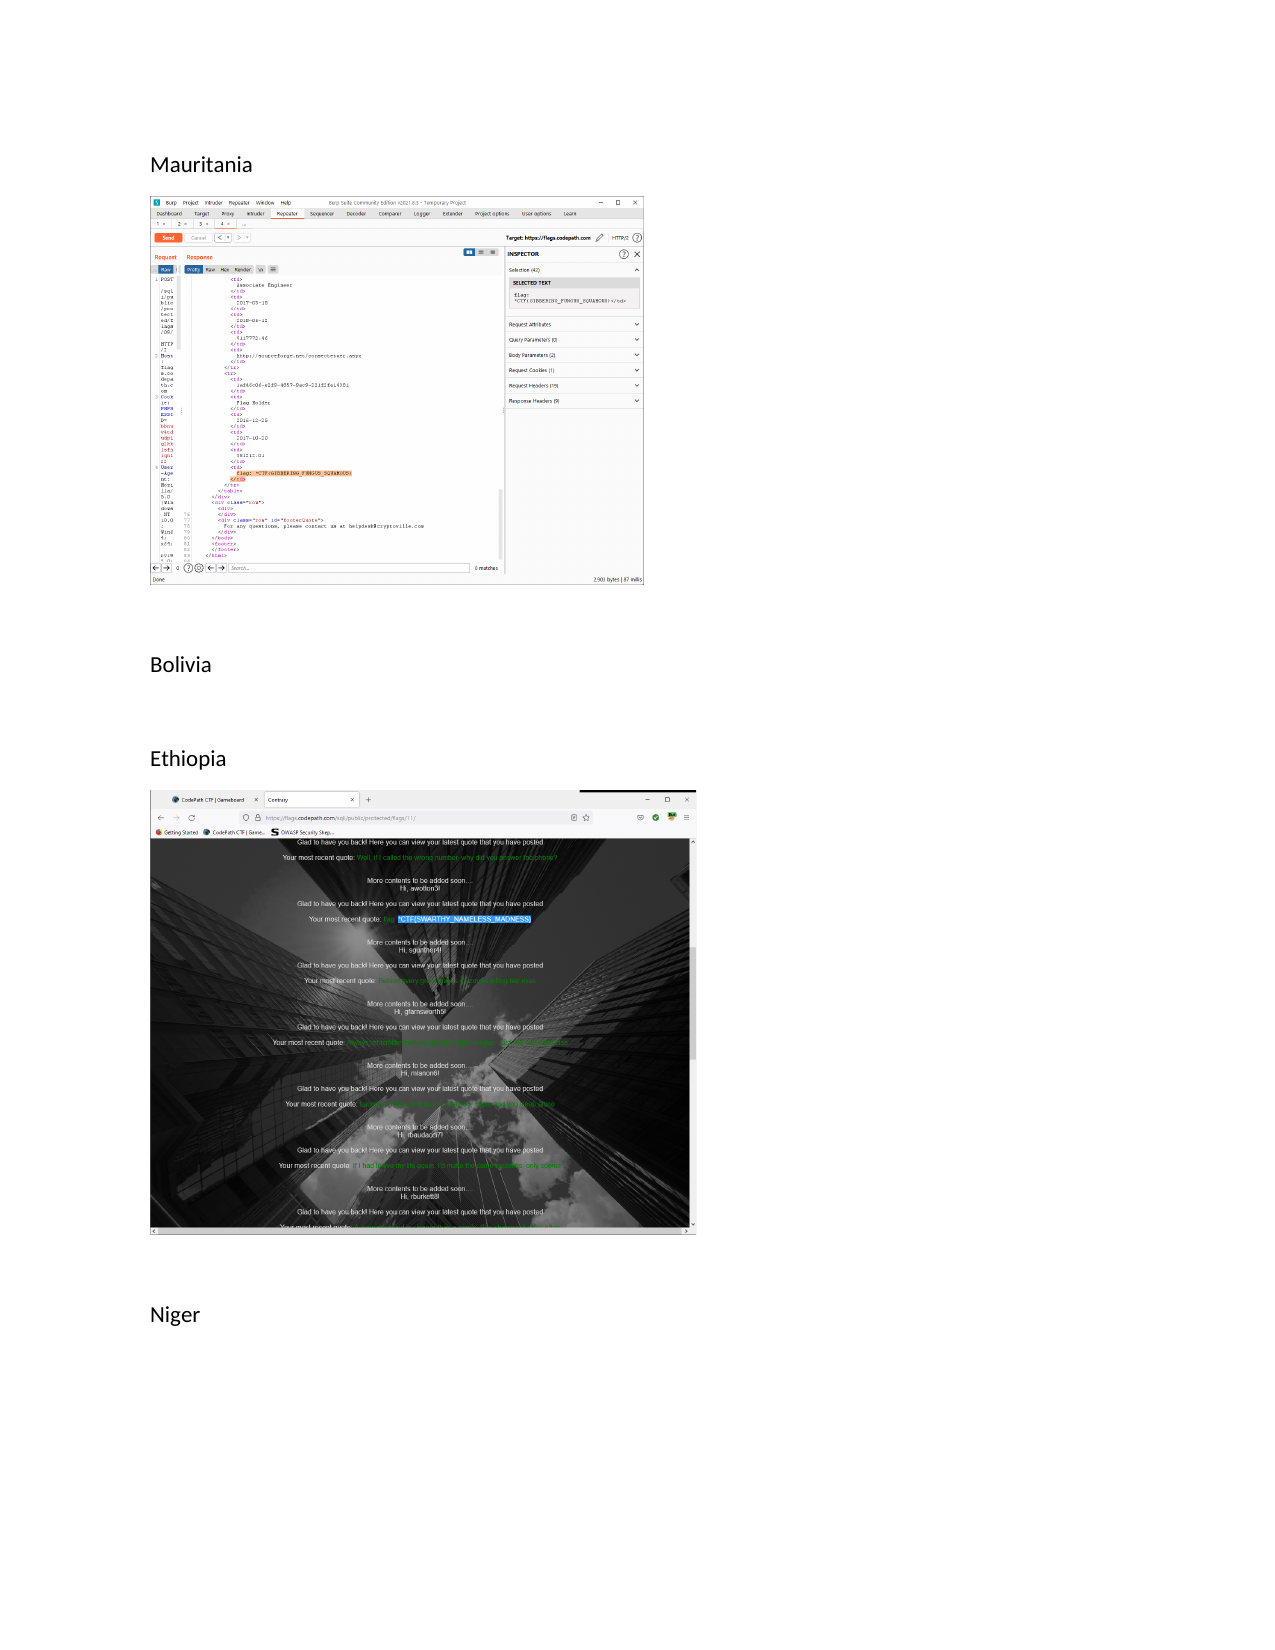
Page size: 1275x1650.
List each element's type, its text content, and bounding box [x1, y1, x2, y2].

text Niger [150, 1300, 1125, 1328]
text Mauritania [150, 150, 1125, 178]
picture [150, 790, 697, 1235]
picture [150, 196, 644, 585]
text Bolivia [150, 650, 1125, 678]
text Ethiopia [150, 744, 1125, 772]
